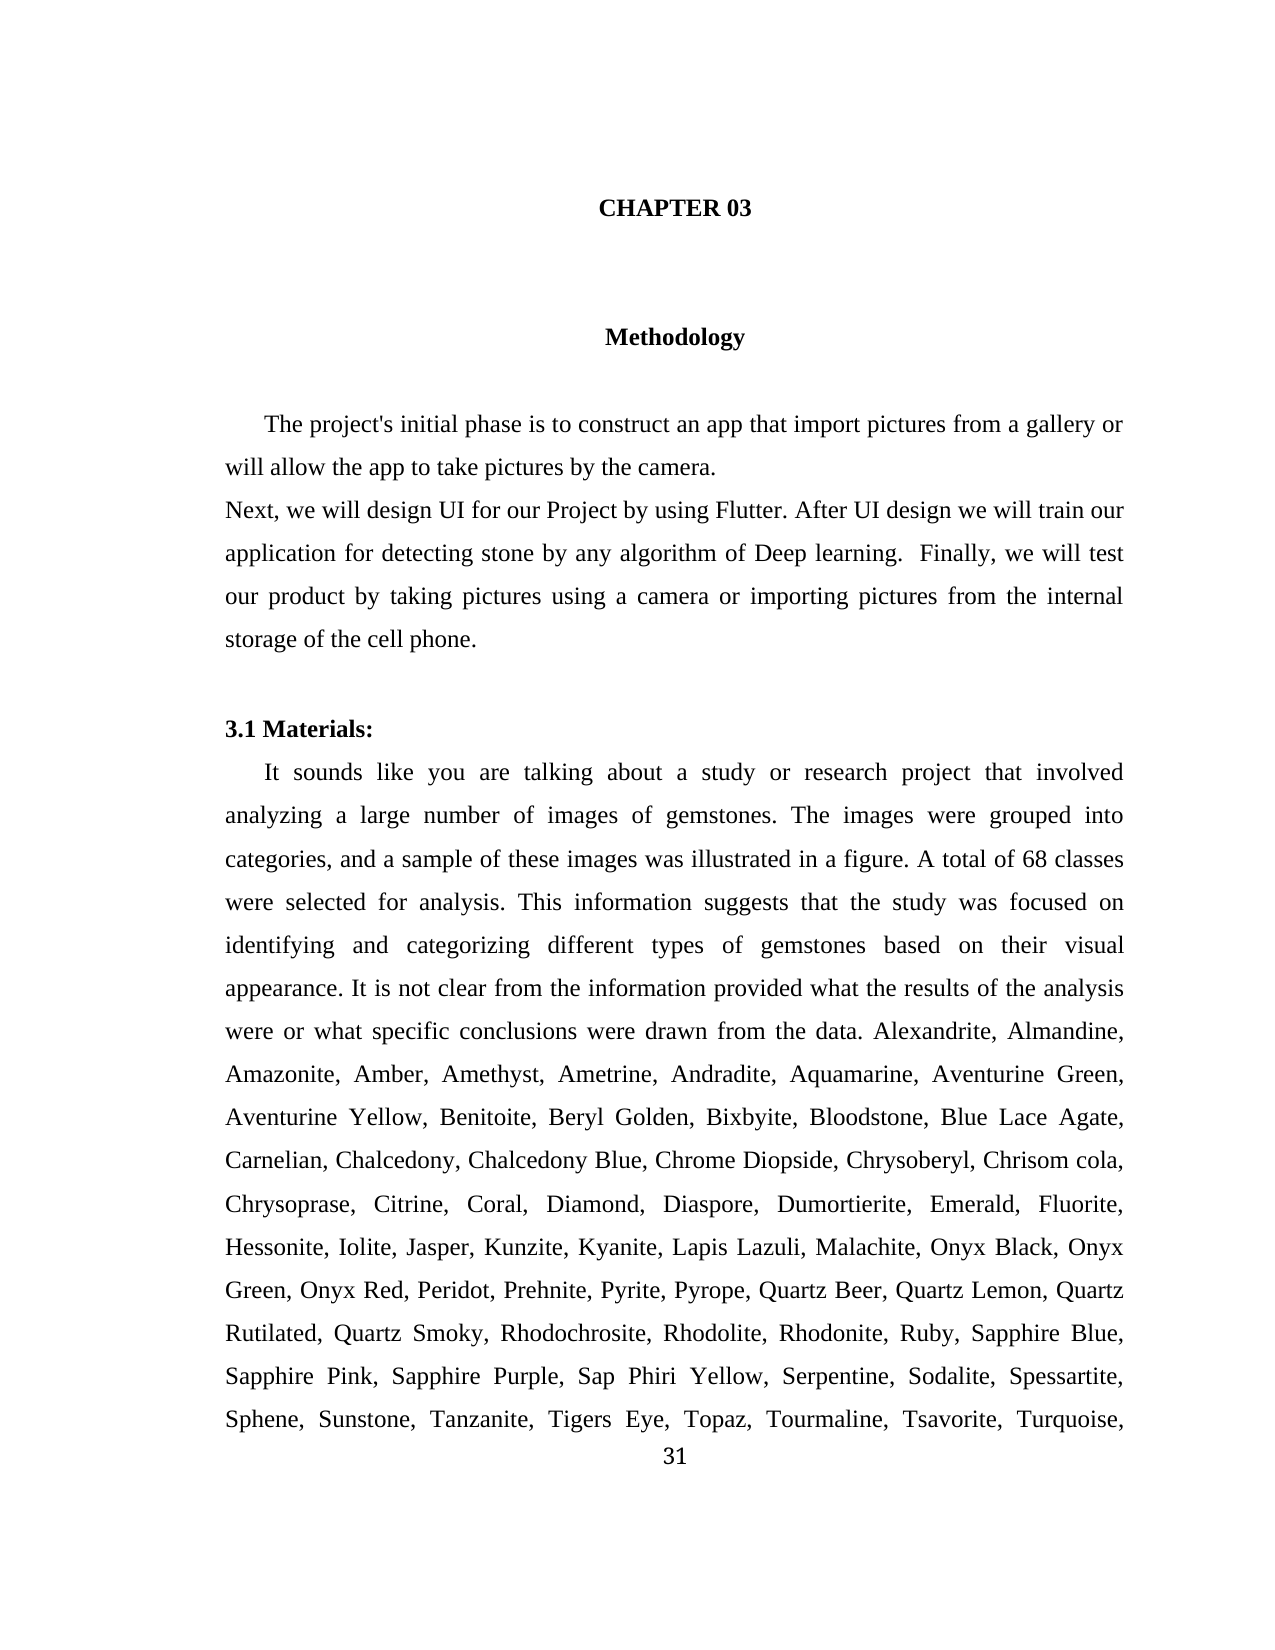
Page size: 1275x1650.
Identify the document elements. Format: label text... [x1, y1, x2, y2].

text The project's initial phase is to construct an app that import pictures from a gallery or will allow the app to take pictures by the camera. [225, 409, 1125, 481]
text Next, we will design UI for our Project by using Flutter. After UI design we will train our application for detecting stone by any algorithm of Deep learning. Finally, we will test our product by taking pictures using a camera or importing pictures from the internal storage of the cell phone. [225, 495, 1125, 653]
text CHAPTER 03 [225, 193, 1125, 222]
text 3.1 Materials: [150, 714, 1125, 743]
text Methodology [225, 322, 1125, 351]
